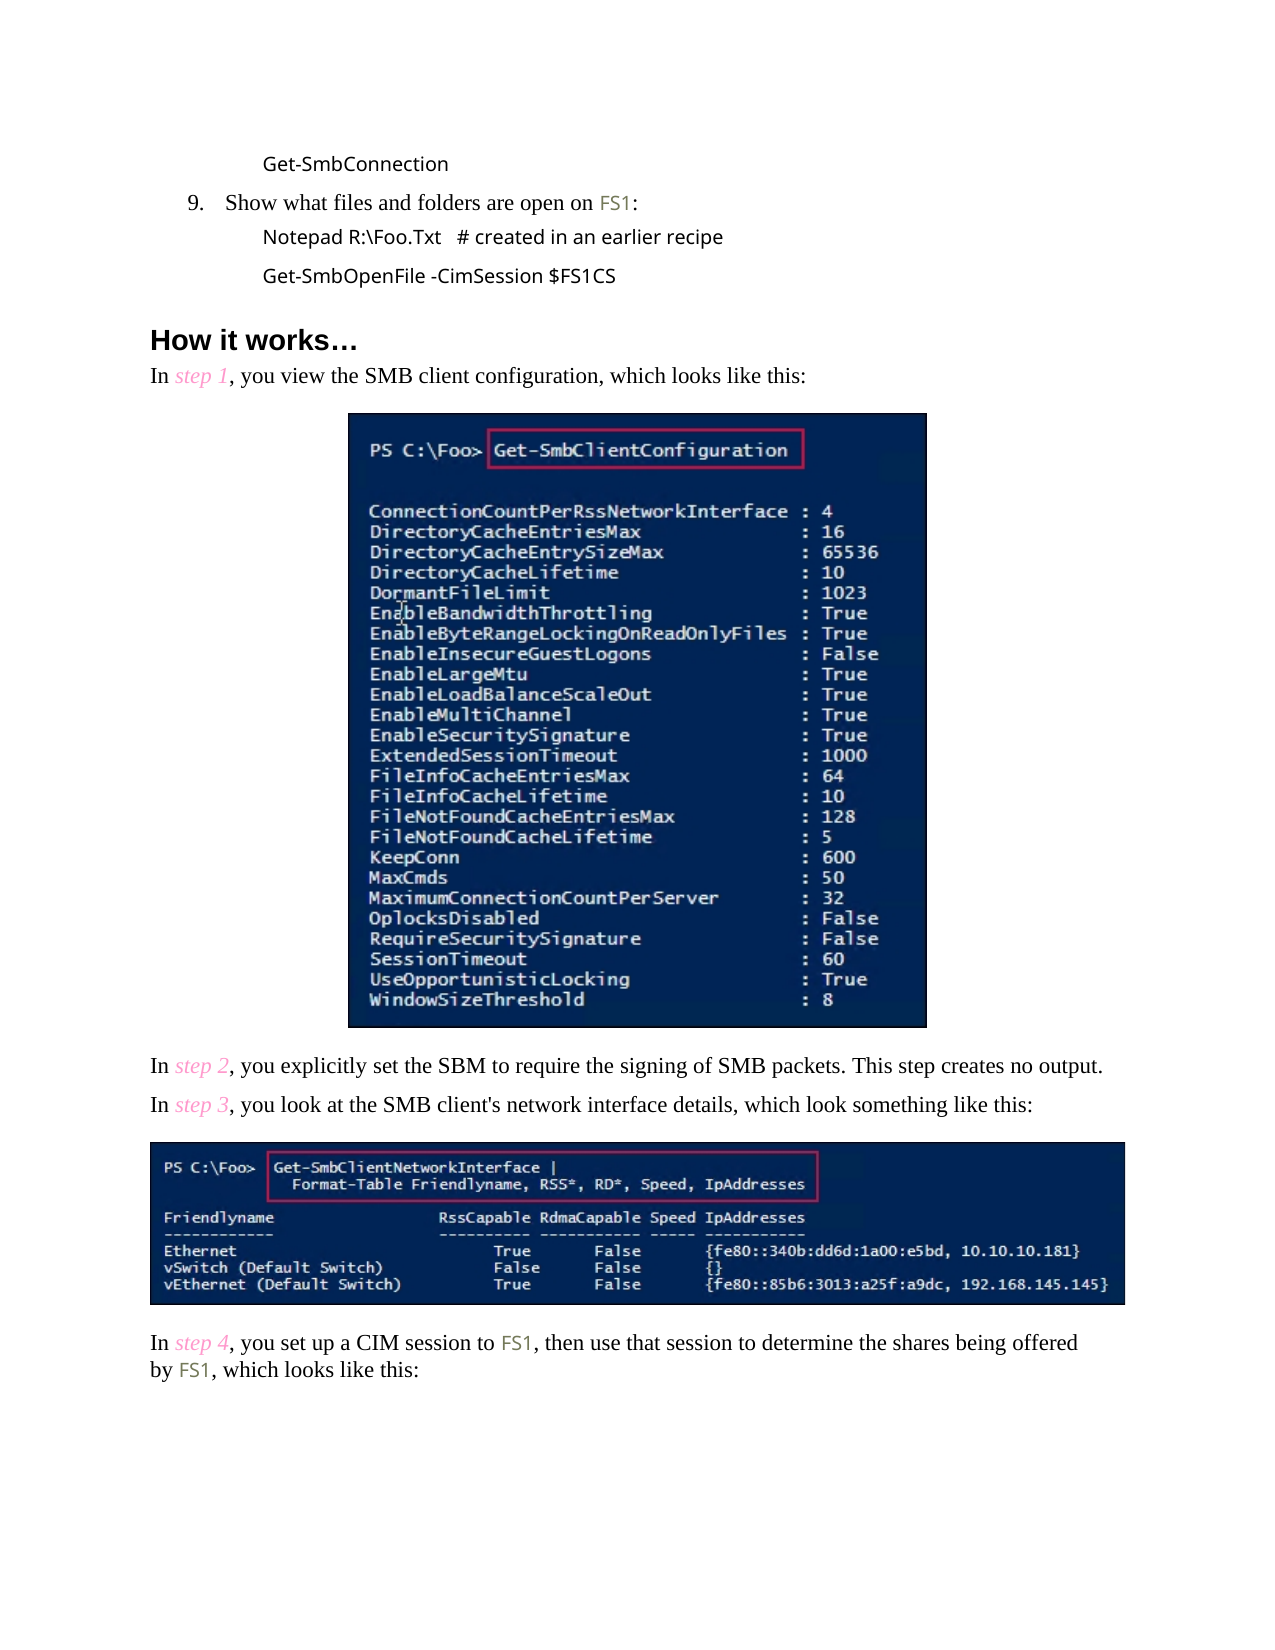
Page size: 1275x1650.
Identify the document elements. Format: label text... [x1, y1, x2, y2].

text Notepad R:\Foo.Txt # created in an earlier recipe [262, 223, 1125, 250]
text Get-SmbConnection [262, 150, 1125, 177]
picture [150, 1142, 1125, 1305]
text In step 4, you set up a CIM session to FS1, then use that session to determine the shares being offered by FS1, which looks like this: [150, 1329, 1125, 1383]
text Get-SmbOpenFile -CimSession $FS1CS [262, 262, 1125, 289]
text Show what files and folders are open on FS1: [187, 189, 1087, 217]
text In step 3, you look at the SMB client's network interface details, which look something like this: [150, 1091, 1125, 1118]
text In step 1, you view the SMB client configuration, which looks like this: [150, 362, 1125, 389]
subtitle How it works… [150, 323, 1125, 356]
text In step 2, you explicitly set the SBM to require the signing of SMB packets. This step creates no output. [150, 1053, 1125, 1079]
picture [348, 413, 927, 1028]
